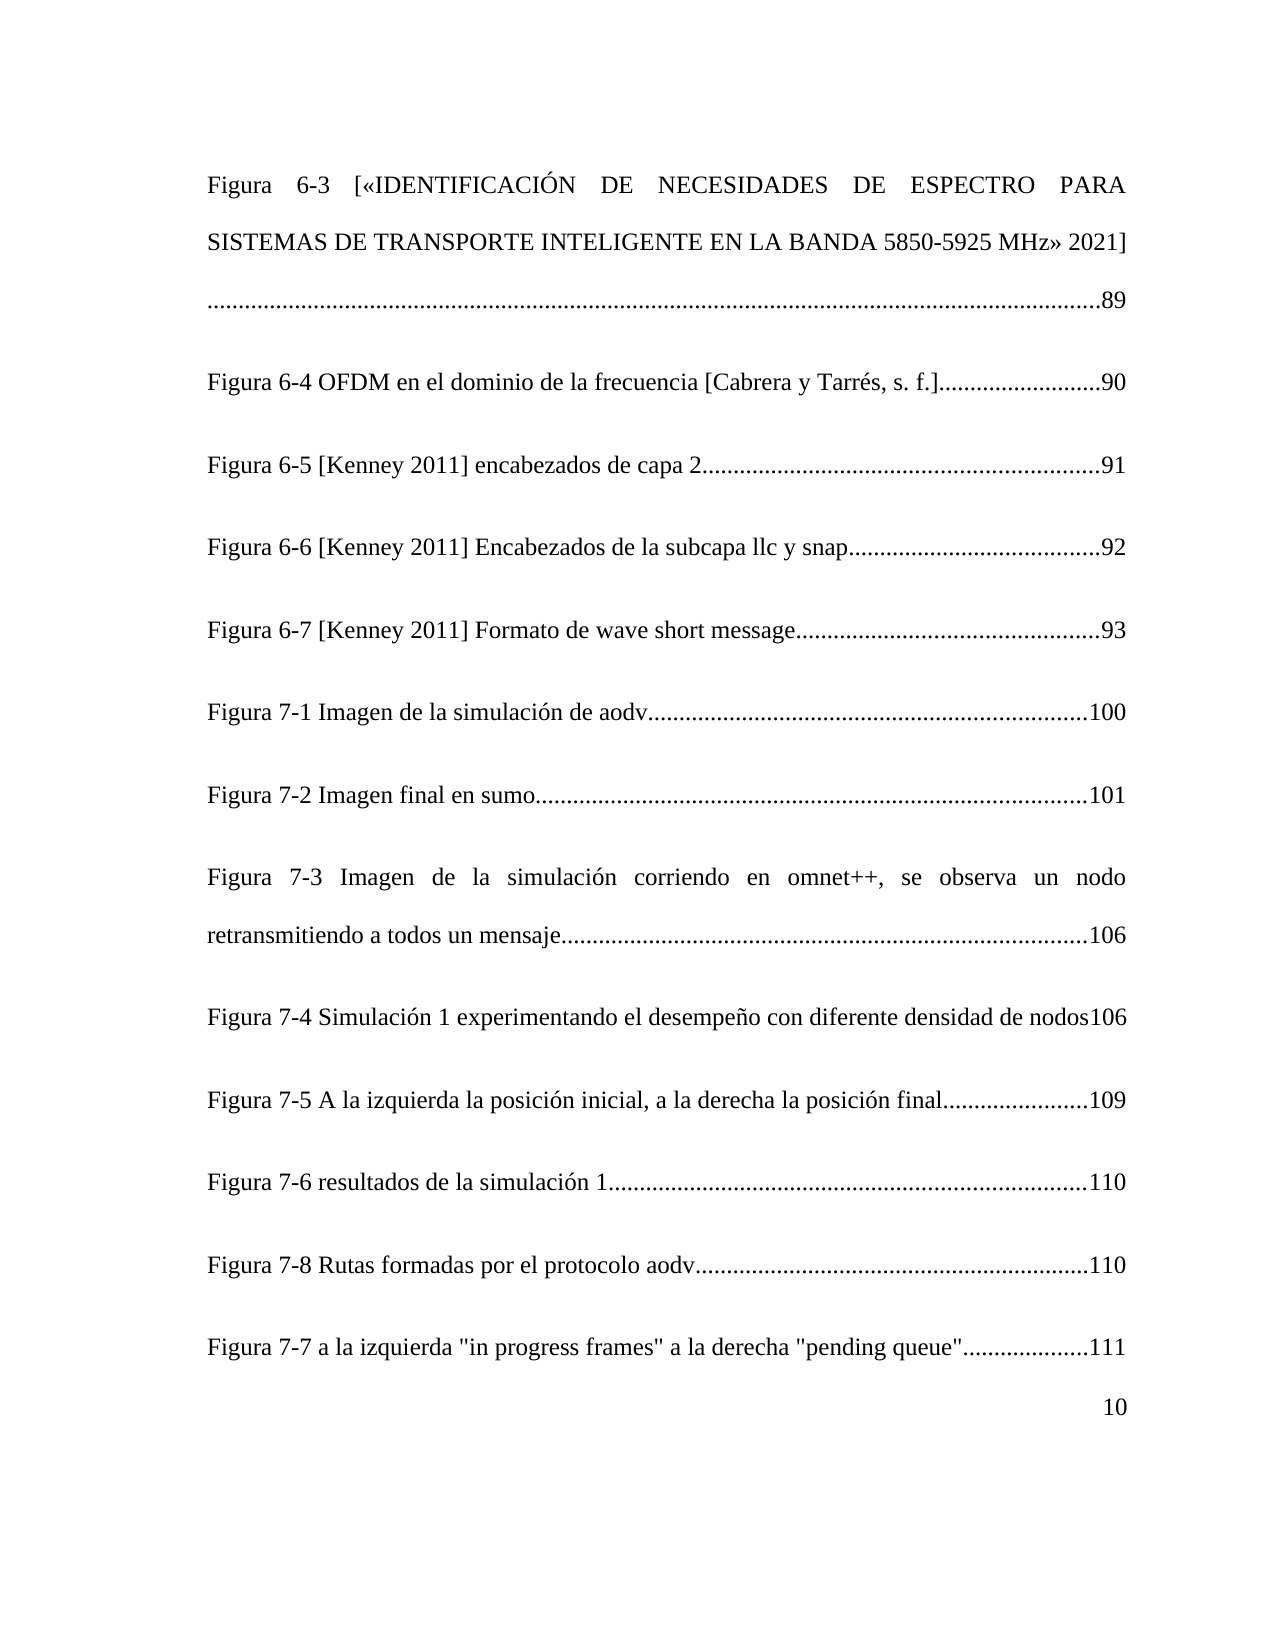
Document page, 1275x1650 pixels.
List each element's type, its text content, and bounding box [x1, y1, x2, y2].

text Figura 7-3 Imagen de la simulación corriendo en omnet++, se observa un nodo retransmitiendo a todos un mensaje 106 [207, 862, 1127, 949]
text Figura 6-4 OFDM en el dominio de la frecuencia [Cabrera y Tarrés, s. f.] 90 [207, 367, 1127, 396]
text Figura 7-4 Simulación 1 experimentando el desempeño con diferente densidad de nodos 106 [207, 1002, 1127, 1031]
text Figura 7-1 Imagen de la simulación de aodv 100 [207, 697, 1127, 726]
text Figura 6-7 [Kenney 2011] Formato de wave short message 93 [207, 615, 1127, 644]
text Figura 6-5 [Kenney 2011] encabezados de capa 2 91 [207, 450, 1127, 479]
text Figura 7-2 Imagen final en sumo 101 [207, 780, 1127, 809]
text Figura 6-3 [«IDENTIFICACIÓN DE NECESIDADES DE ESPECTRO PARA SISTEMAS DE TRANSPORTE INTELIGENTE EN LA BANDA 5850-5925 MHz» 2021] 89 [207, 170, 1127, 314]
text Figura 7-7 a la izquierda "in progress frames" a la derecha "pending queue" 111 [207, 1332, 1127, 1361]
text Figura 6-6 [Kenney 2011] Encabezados de la subcapa llc y snap 92 [207, 532, 1127, 561]
text Figura 7-5 A la izquierda la posición inicial, a la derecha la posición final 109 [207, 1085, 1127, 1114]
text Figura 7-6 resultados de la simulación 1 110 [207, 1167, 1127, 1196]
text Figura 7-8 Rutas formadas por el protocolo aodv 110 [207, 1250, 1127, 1279]
